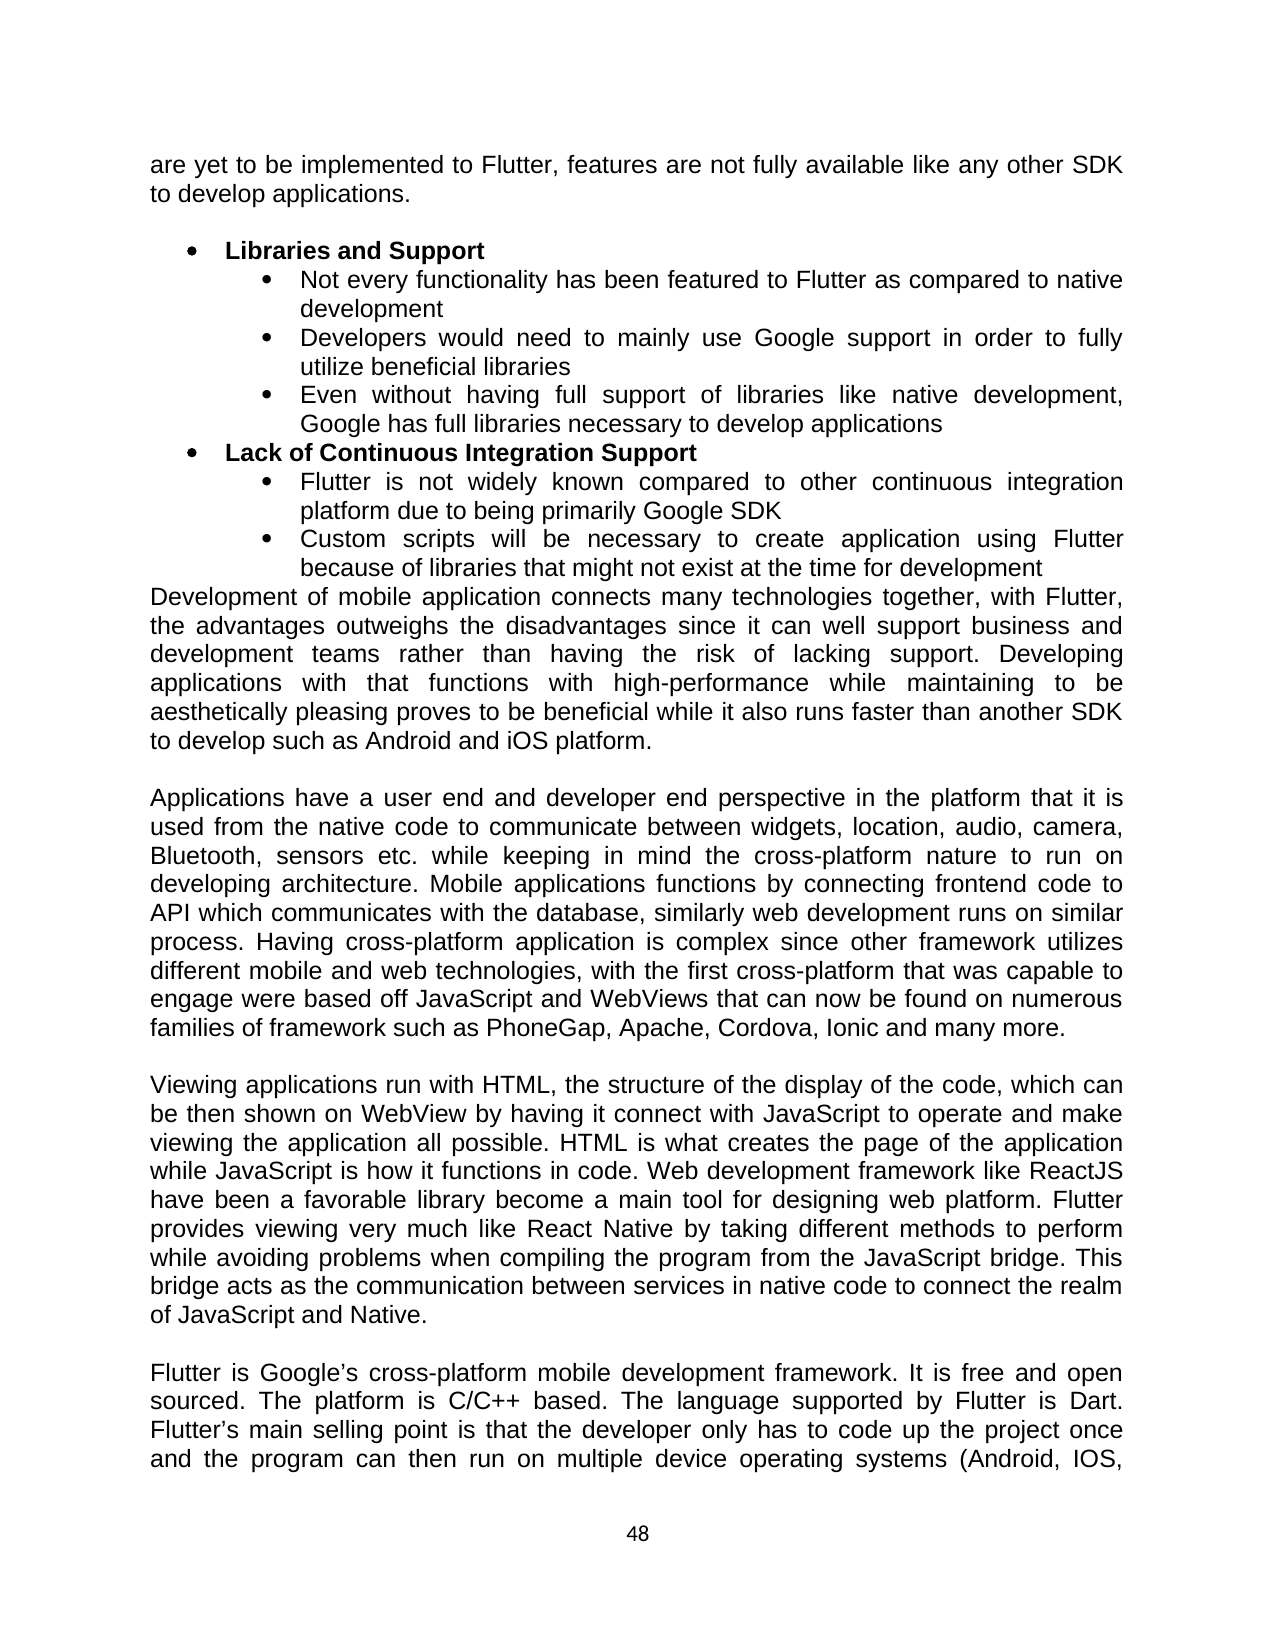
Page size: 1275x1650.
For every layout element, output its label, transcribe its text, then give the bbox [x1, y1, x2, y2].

list Libraries and Support [187, 236, 1125, 265]
list Not every functionality has been featured to Flutter as compared to native development [262, 265, 1125, 323]
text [150, 150, 1125, 207]
list Even without having full support of libraries like native development, Google has full libraries necessary to develop applications [262, 380, 1125, 438]
text Viewing applications run with HTML, the structure of the display of the code, which can be then shown on WebView by having it connect with JavaScript to operate and make viewing the application all possible. HTML is what creates the page of the application while JavaScript is how it functions in code. Web development framework like ReactJS have been a favorable library become a main tool for designing web platform. Flutter provides viewing very much like React Native by taking different methods to perform while avoiding problems when compiling the program from the JavaScript bridge. This bridge acts as the communication between services in native code to connect the realm of JavaScript and Native. [150, 1070, 1125, 1329]
list Custom scripts will be necessary to create application using Flutter because of libraries that might not exist at the time for development [262, 524, 1125, 582]
list Flutter is not widely known compared to other continuous integration platform due to being primarily Google SDK [262, 467, 1125, 524]
text Applications have a user end and developer end perspective in the platform that it is used from the native code to communicate between widgets, location, audio, camera, Bluetooth, sensors etc. while keeping in mind the cross-platform nature to run on developing architecture. Mobile applications functions by connecting frontend code to API which communicates with the database, similarly web development runs on similar process. Having cross-platform application is complex since other framework utilizes different mobile and web technologies, with the first cross-platform that was capable to engage were based off JavaScript and WebViews that can now be found on numerous families of framework such as PhoneGap, Apache, Cordova, Ionic and many more. [150, 783, 1125, 1042]
text Development of mobile application connects many technologies together, with Flutter, the advantages outweighs the disadvantages since it can well support business and development teams rather than having the risk of lacking support. Developing applications with that functions with high-performance while maintaining to be aesthetically pleasing proves to be beneficial while it also runs faster than another SDK to develop such as Android and iOS platform. [150, 582, 1125, 754]
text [150, 1357, 1125, 1472]
list Developers would need to mainly use Google support in order to fully utilize beneficial libraries [262, 323, 1125, 380]
list Lack of Continuous Integration Support [187, 438, 1125, 467]
